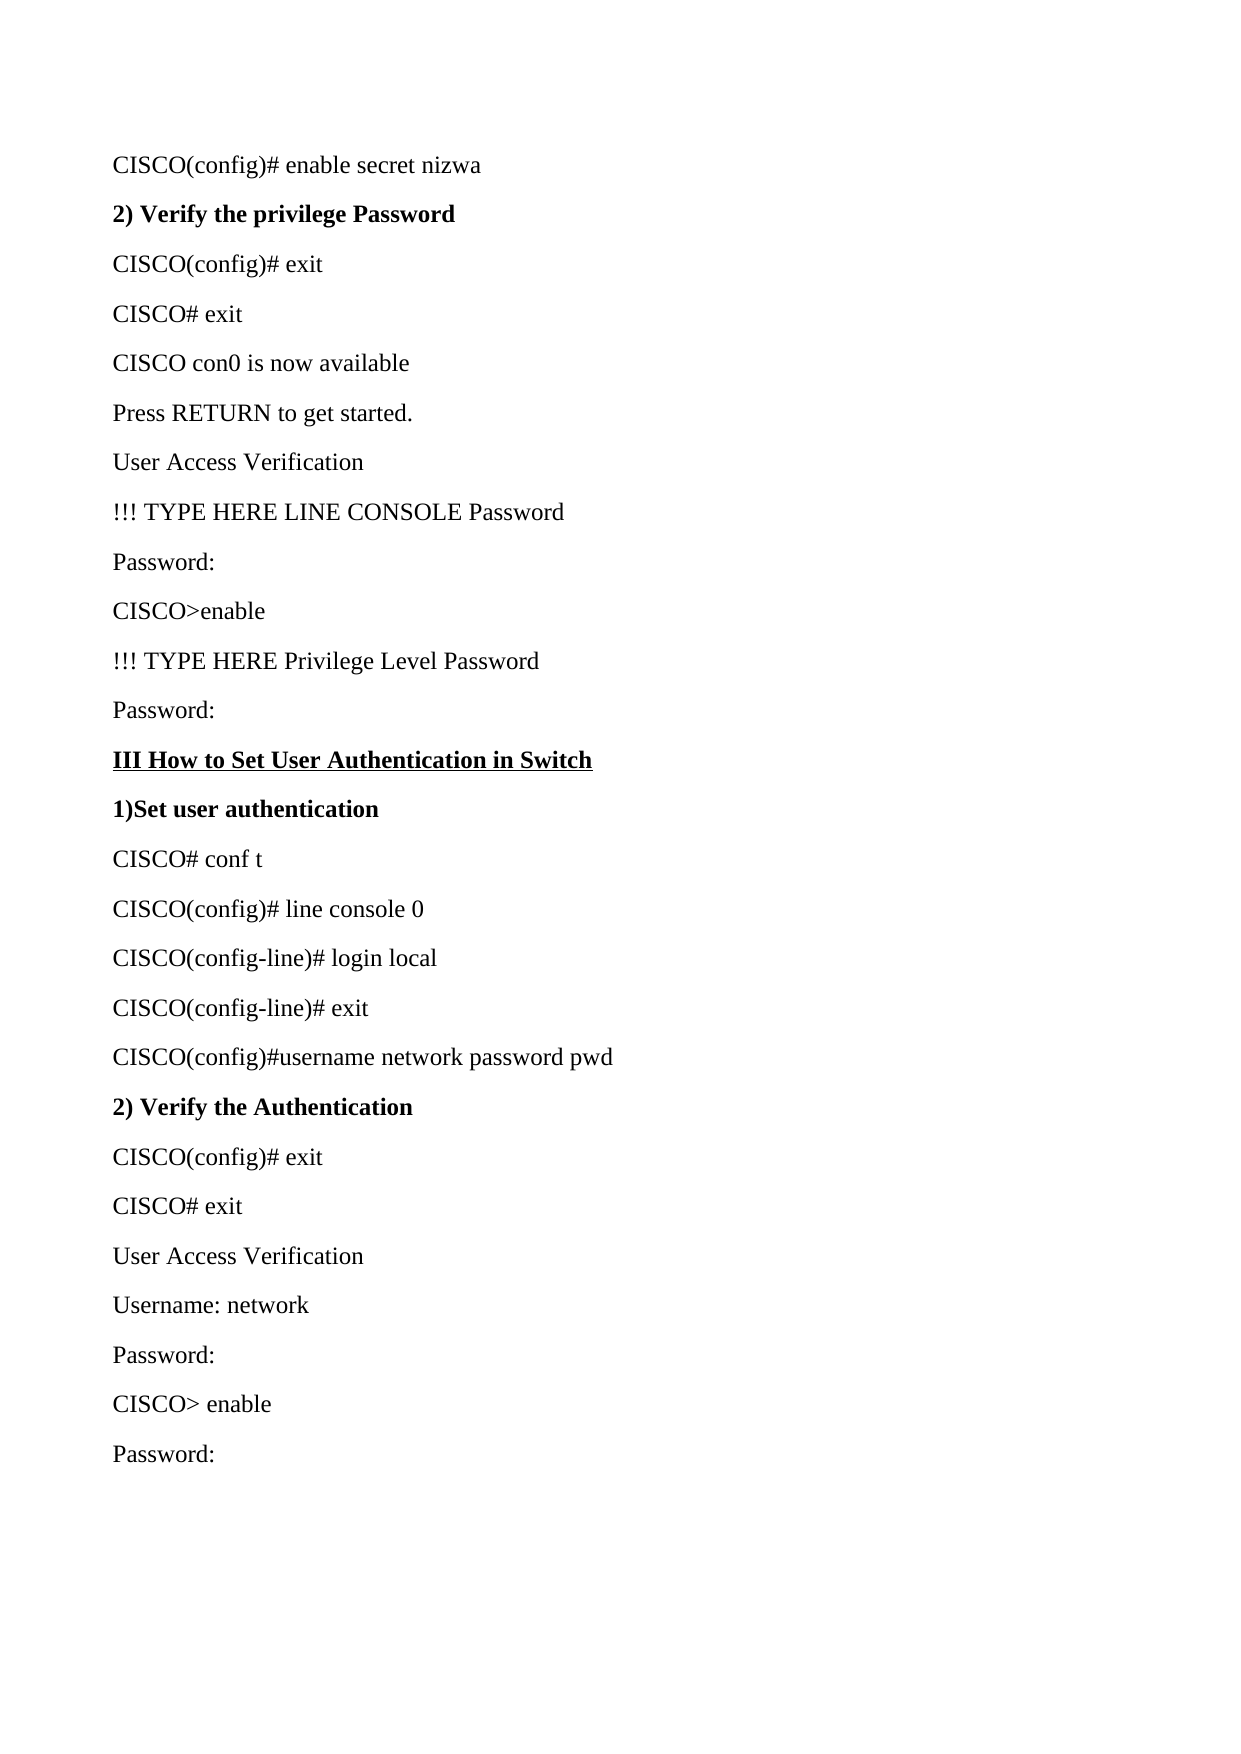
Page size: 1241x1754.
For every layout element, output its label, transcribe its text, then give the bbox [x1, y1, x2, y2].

text 1)Set user authentication [112, 794, 1128, 823]
text Password: [112, 695, 1128, 724]
text III How to Set User Authentication in Switch [112, 745, 1128, 774]
text CISCO(config)# enable secret nizwa [112, 150, 1128, 179]
text 2) Verify the Authentication [112, 1092, 1128, 1121]
text CISCO(config-line)# exit [112, 993, 1128, 1022]
text Password: [112, 1340, 1128, 1369]
text CISCO(config-line)# login local [112, 943, 1128, 972]
text Password: [112, 547, 1128, 575]
text !!! TYPE HERE Privilege Level Password [112, 646, 1128, 674]
text CISCO# exit [112, 299, 1128, 327]
text User Access Verification [112, 1241, 1128, 1269]
text Username: network [112, 1290, 1128, 1319]
text CISCO(config)# exit [112, 249, 1128, 278]
text CISCO(config)# exit [112, 1142, 1128, 1170]
text CISCO(config)# line console 0 [112, 894, 1128, 922]
text Press RETURN to get started. [112, 398, 1128, 427]
text 2) Verify the privilege Password [112, 199, 1128, 228]
text Password: [112, 1439, 1128, 1468]
text CISCO con0 is now available [112, 348, 1128, 377]
text CISCO(config)#username network password pwd [112, 1042, 1128, 1071]
text CISCO# conf t [112, 844, 1128, 873]
text User Access Verification [112, 447, 1128, 476]
text CISCO# exit [112, 1191, 1128, 1220]
text !!! TYPE HERE LINE CONSOLE Password [112, 497, 1128, 526]
text CISCO> enable [112, 1389, 1128, 1418]
text CISCO>enable [112, 596, 1128, 625]
